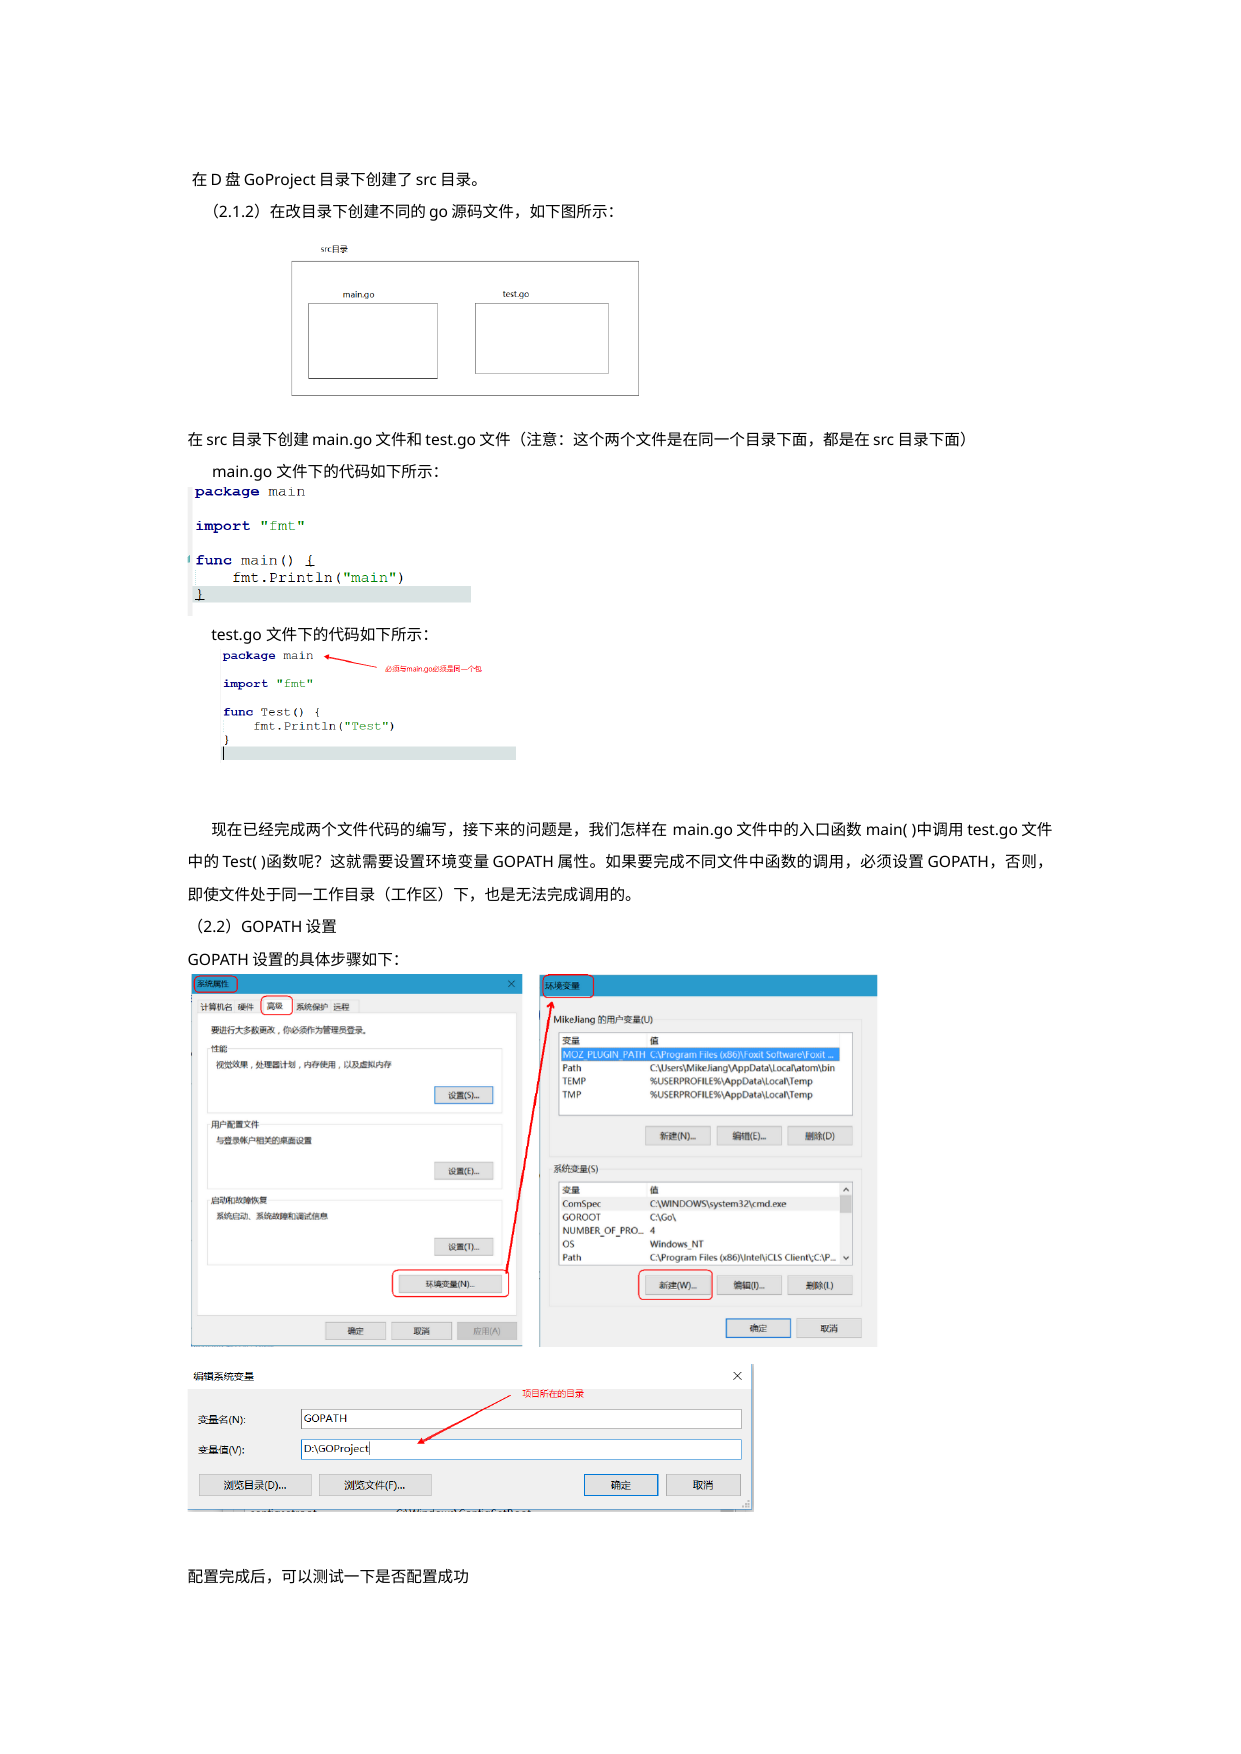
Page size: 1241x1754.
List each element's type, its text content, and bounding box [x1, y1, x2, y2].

text main.go 文件下的代码如下所示： [187, 454, 1053, 487]
text （2.1.2）在改目录下创建不同的go源码文件，如下图所示： [187, 194, 1053, 227]
picture [275, 239, 666, 410]
text 配置完成后，可以测试一下是否配置成功 [187, 1559, 1053, 1592]
picture [187, 974, 883, 1347]
text test.go 文件下的代码如下所示： [187, 617, 1053, 649]
picture [187, 487, 471, 616]
picture [187, 1364, 754, 1512]
text 在src目录下创建main.go文件和test.go文件（注意：这个两个文件是在同一个目录下面，都是在src目录下面） [187, 422, 1053, 454]
text （2.2）GOPATH设置 [187, 909, 1053, 942]
picture [220, 649, 516, 763]
text GOPATH设置的具体步骤如下： [187, 942, 1053, 974]
text 现在已经完成两个文件代码的编写，接下来的问题是，我们怎样在main.go文件中的入口函数main( )中调用test.go文件中的Test( )函数呢？这就需要设置环境变量GOPATH属性。如果要完成不同文件中函数的调用，必须设置GOPATH，否则，即使文件处于同一工作目录（工作区）下，也是无法完成调用的。 [187, 812, 1053, 909]
text 在D盘GoProject目录下创建了src目录。 [187, 162, 1053, 194]
